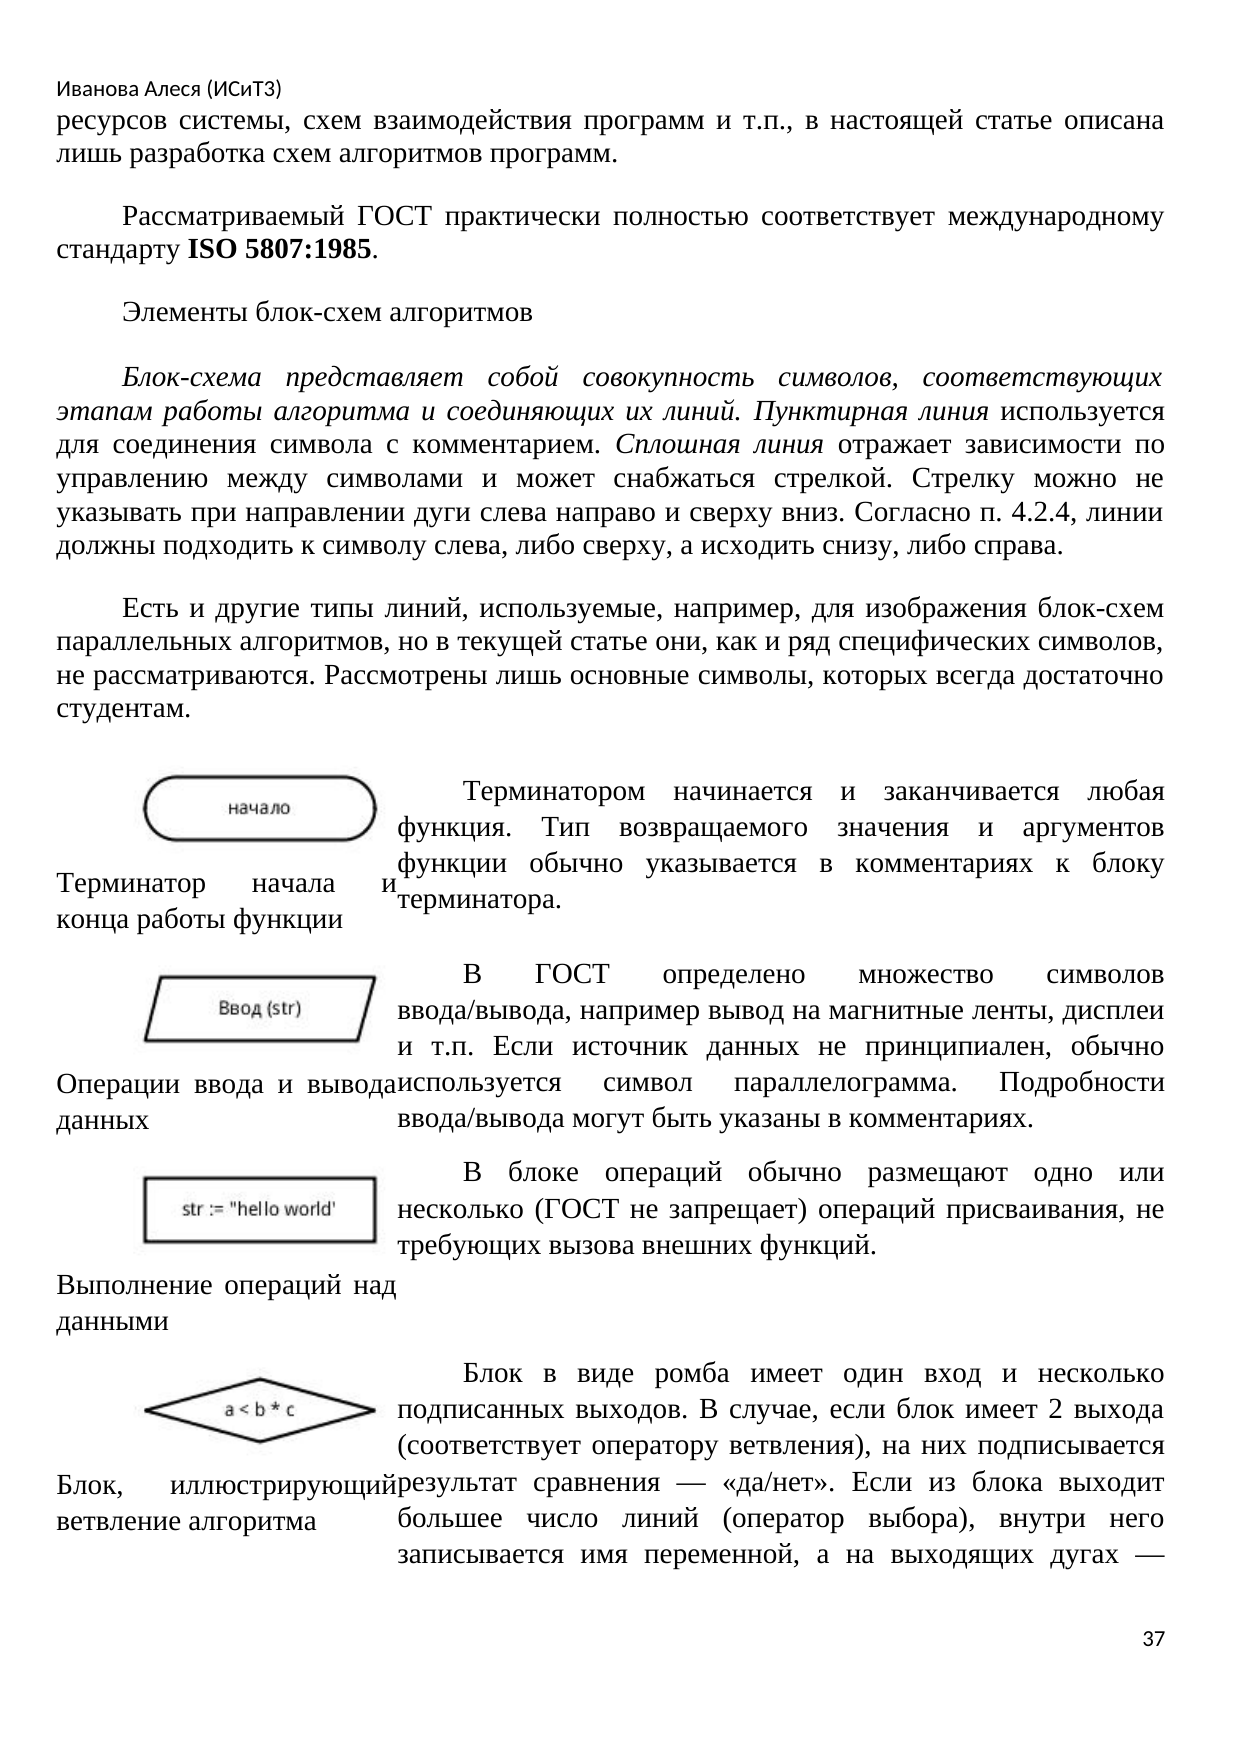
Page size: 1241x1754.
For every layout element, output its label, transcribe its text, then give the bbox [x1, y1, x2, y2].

text Рассматриваемый ГОСТ практически полностью соответствует международному стандарту ISO 5807:1985. [56, 198, 1165, 265]
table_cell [56, 1355, 397, 1569]
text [56, 102, 1165, 169]
table_header Терминатор начала и конца работы функции [56, 753, 397, 954]
table_cell Операции ввода и вывода данных [56, 954, 397, 1154]
table_cell В ГОСТ определено множество символов ввода/вывода, например вывод на магнитные ленты, дисплеи и т.п. Если источник данных не принципиален, обычно используется символ параллелограмма. Подробности ввода/вывода могут быть указаны в комментариях. [397, 954, 1165, 1154]
text Есть и другие типы линий, используемые, например, для изображения блок-схем параллельных алгоритмов, но в текущей статье они, как и ряд специфических символов, не рассматриваются. Рассмотрены лишь основные символы, которых всегда достаточно студентам. [56, 590, 1165, 724]
table_header Терминатором начинается и заканчивается любая функция. Тип возвращаемого значения и аргументов функции обычно указывается в комментариях к блоку терминатора. [397, 753, 1165, 954]
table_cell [397, 1355, 1165, 1569]
picture [121, 1154, 397, 1265]
table_cell В блоке операций обычно размещают одно или несколько (ГОСТ не запрещает) операций присваивания, не требующих вызова внешних функций. [397, 1155, 1165, 1355]
picture [121, 953, 397, 1064]
picture [121, 1355, 397, 1465]
text Блок-схема представляет собой совокупность символов, соответствующих этапам работы алгоритма и соединяющих их линий. Пунктирная линия используется для соединения символа с комментарием. Сплошная линия отражает зависимости по управлению между символами и может снабжаться стрелкой. Стрелку можно не указывать при направлении дуги слева направо и сверху вниз. Согласно п. 4.2.4, линии должны подходить к символу слева, либо сверху, а исходить снизу, либо справа. [56, 359, 1165, 561]
table_cell Выполнение операций над данными [56, 1155, 397, 1355]
subtitle Элементы блок-схем алгоритмов [56, 294, 1165, 328]
picture [121, 753, 397, 863]
